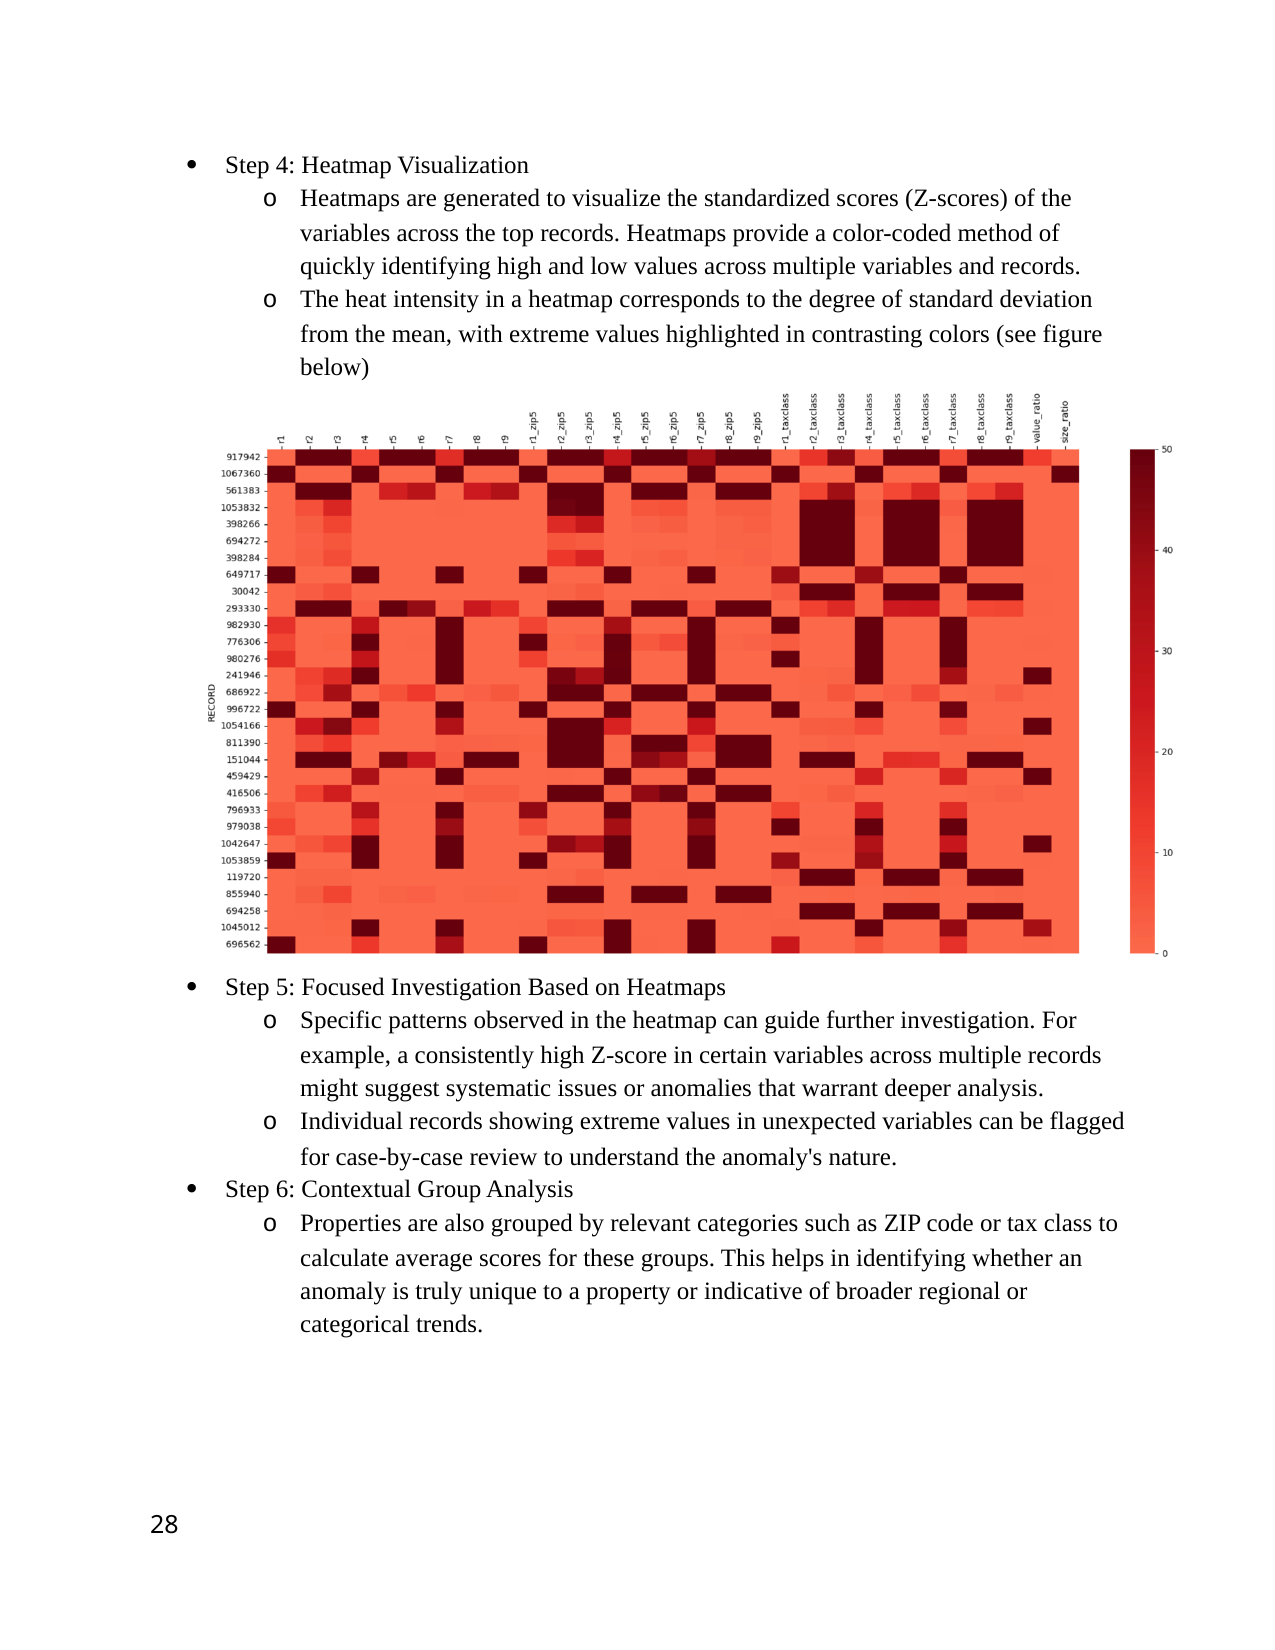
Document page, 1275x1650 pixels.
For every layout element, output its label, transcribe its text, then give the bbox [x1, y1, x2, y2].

list The heat intensity in a heatmap corresponds to the degree of standard deviation from the mean, with extreme values highlighted in contrasting colors (see figure below) [262, 284, 1125, 381]
list Heatmaps are generated to visualize the standardized scores (Z-scores) of the variables across the top records. Heatmaps provide a color-coded method of quickly identifying high and low values across multiple variables and records. [262, 183, 1125, 280]
picture [202, 385, 1178, 964]
list Step 6: Contextual Group Analysis [187, 1174, 1125, 1203]
list Properties are also grouped by relevant categories such as ZIP code or tax class to calculate average scores for these groups. This helps in identifying whether an anomaly is truly unique to a property or indicative of broader regional or categorical trends. [262, 1208, 1125, 1443]
list Specific patterns observed in the heatmap can guide further investigation. For example, a consistently high Z-score in certain variables across multiple records might suggest systematic issues or anomalies that warrant deeper analysis. [262, 1005, 1125, 1102]
list Step 4: Heatmap Visualization [187, 150, 1125, 179]
list Individual records showing extreme values in unexpected variables can be flagged for case-by-case review to understand the anomaly's nature. [262, 1106, 1125, 1170]
